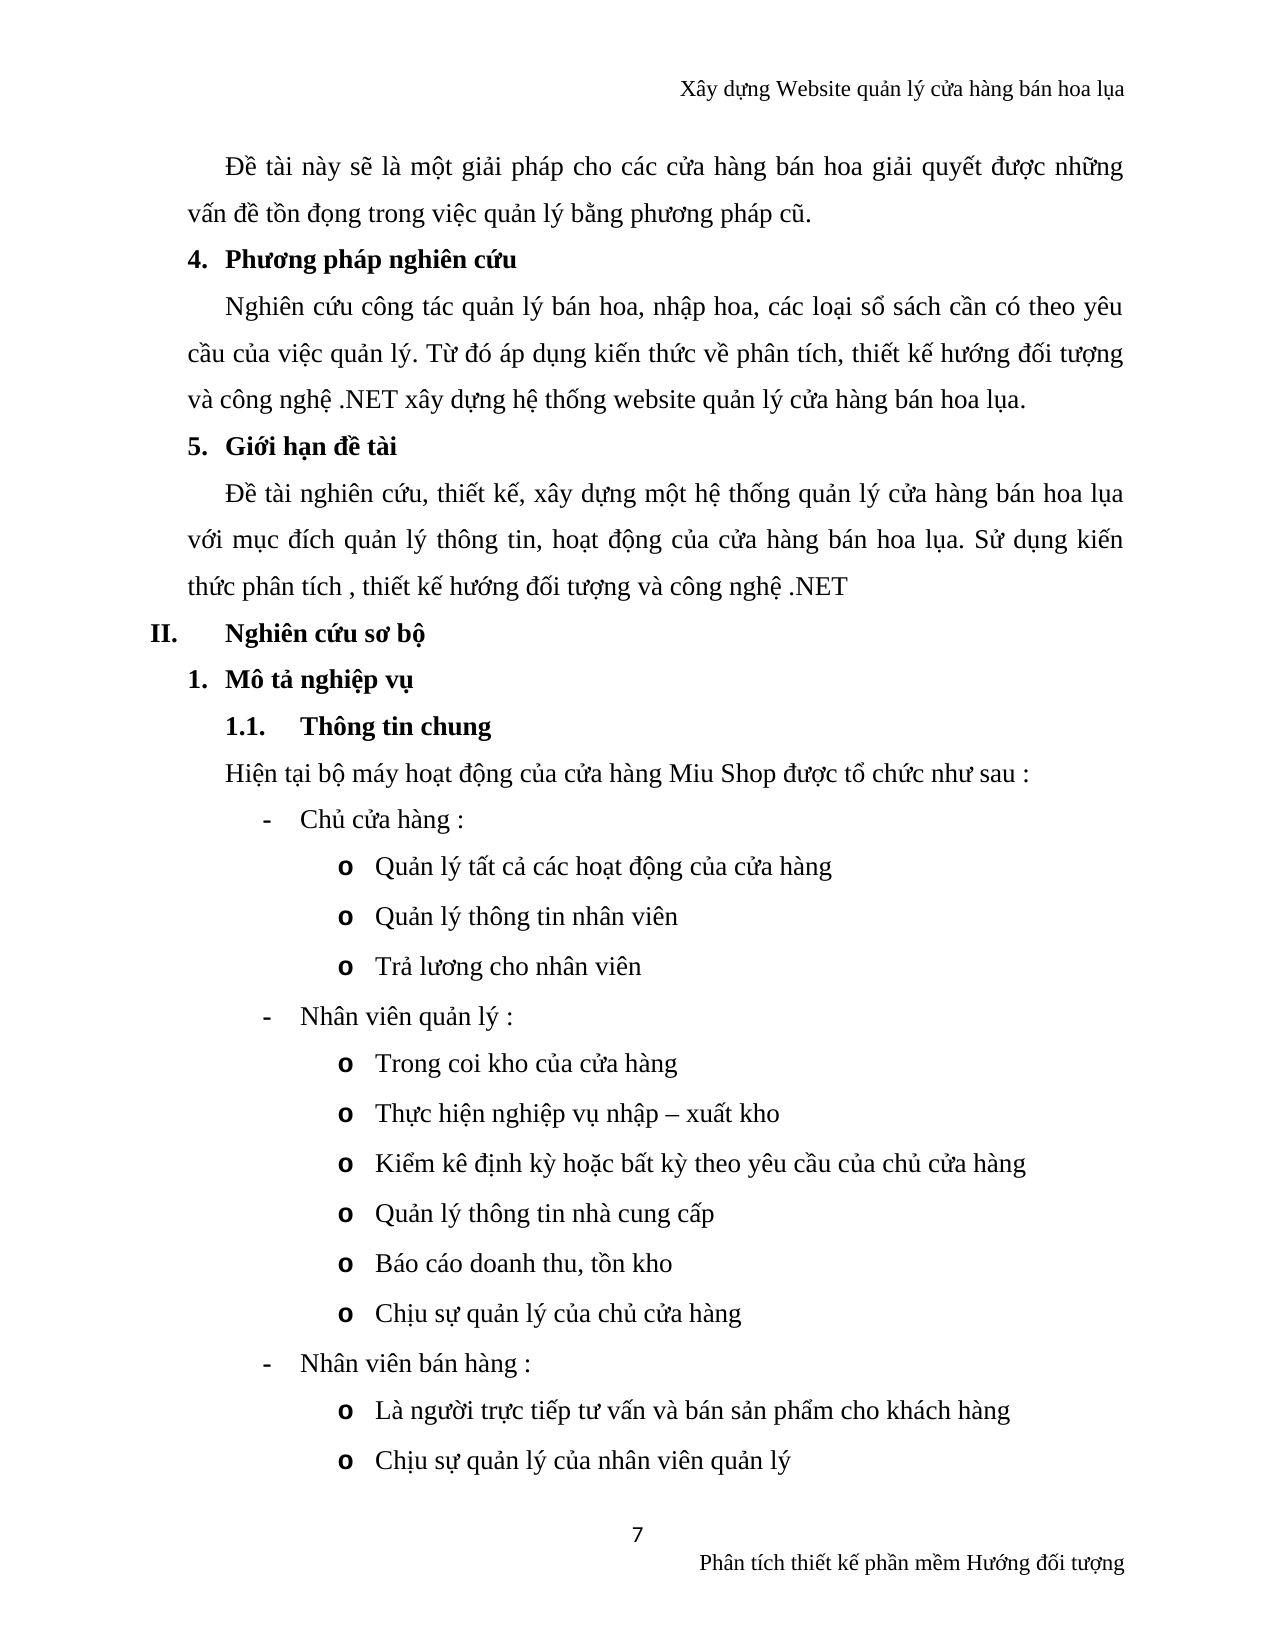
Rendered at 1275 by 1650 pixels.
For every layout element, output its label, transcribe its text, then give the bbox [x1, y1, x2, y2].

list Nghiên cứu sơ bộ [150, 617, 1125, 648]
list Là người trực tiếp tư vấn và bán sản phẩm cho khách hàng [337, 1394, 1125, 1428]
list Thông tin chung Hiện tại bộ máy hoạt động của cửa hàng Miu Shop được tổ chức như sau : [225, 710, 1125, 788]
list Chịu sự quản lý của chủ cửa hàng [337, 1297, 1125, 1331]
list Quản lý thông tin nhân viên [337, 900, 1125, 933]
list Chịu sự quản lý của nhân viên quản lý [337, 1444, 1125, 1478]
list Mô tả nghiệp vụ [187, 663, 1125, 694]
list Nghiên cứu công tác quản lý bán hoa, nhập hoa, các loại sổ sách cần có theo yêu cầu của việc quản lý. Từ đó áp dụng kiến thức về phân tích, thiết kế hướng đối tượng và công nghệ .NET xây dựng hệ thống website quản lý cửa hàng bán hoa lụa. [187, 290, 1125, 414]
list Đề tài này sẽ là một giải pháp cho các cửa hàng bán hoa giải quyết được những vấn đề tồn đọng trong việc quản lý bằng phương pháp cũ. [187, 150, 1125, 228]
list Đề tài nghiên cứu, thiết kế, xây dựng một hệ thống quản lý cửa hàng bán hoa lụa với mục đích quản lý thông tin, hoạt động của cửa hàng bán hoa lụa. Sử dụng kiến thức phân tích , thiết kế hướng đối tượng và công nghệ .NET [187, 477, 1125, 601]
list Báo cáo doanh thu, tồn kho [337, 1247, 1125, 1281]
list Phương pháp nghiên cứu [187, 243, 1125, 274]
list Quản lý thông tin nhà cung cấp [337, 1197, 1125, 1231]
list Nhân viên quản lý : [225, 1000, 1125, 1031]
list Trả lương cho nhân viên [337, 950, 1125, 984]
list Kiểm kê định kỳ hoặc bất kỳ theo yêu cầu của chủ cửa hàng [337, 1147, 1125, 1181]
list Giới hạn đề tài [187, 430, 1125, 461]
list Thực hiện nghiệp vụ nhập – xuất kho [337, 1097, 1125, 1131]
list Chủ cửa hàng : [225, 803, 1125, 834]
list Nhân viên bán hàng : [225, 1348, 1125, 1379]
list Quản lý tất cả các hoạt động của cửa hàng [337, 850, 1125, 883]
list Trong coi kho của cửa hàng [337, 1047, 1125, 1080]
